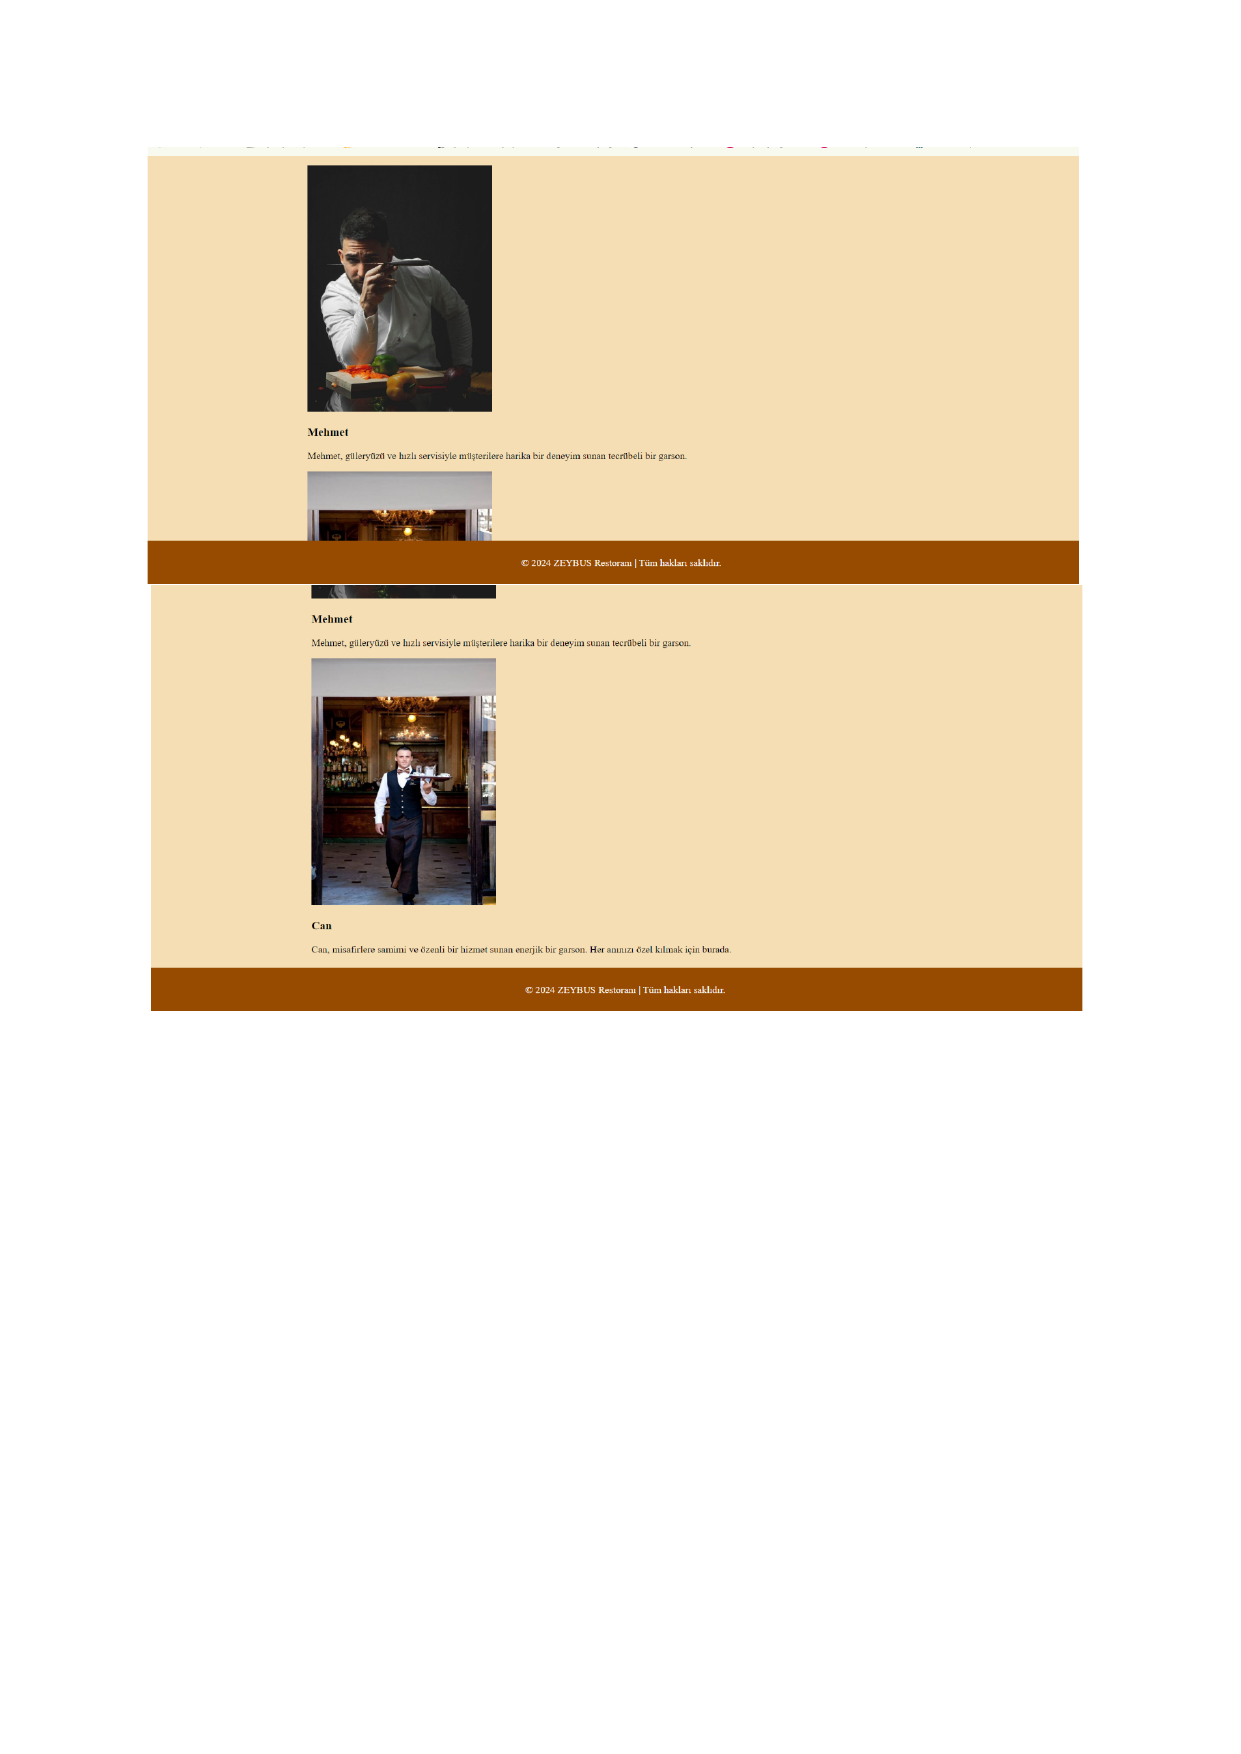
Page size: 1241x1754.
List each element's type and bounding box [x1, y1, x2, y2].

picture [151, 585, 1083, 1011]
picture [147, 147, 1079, 584]
